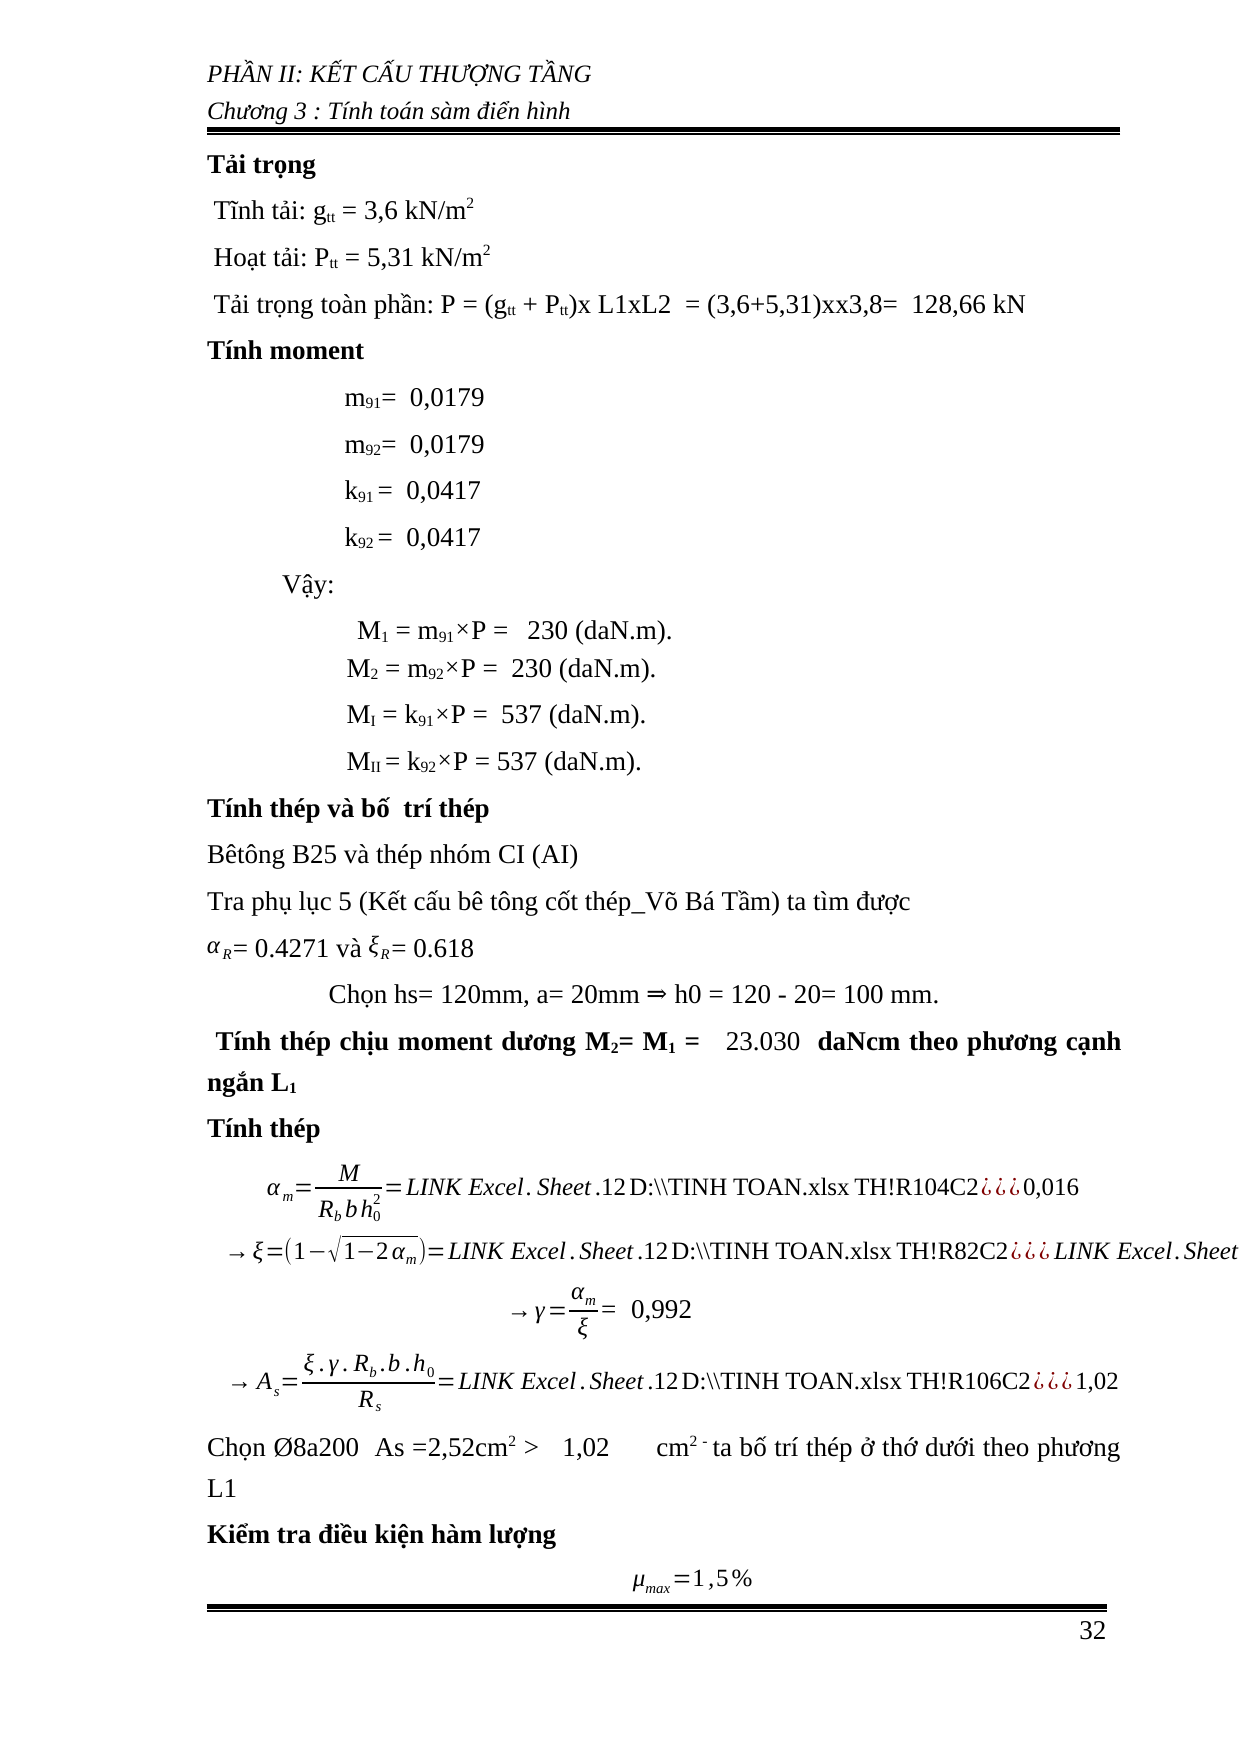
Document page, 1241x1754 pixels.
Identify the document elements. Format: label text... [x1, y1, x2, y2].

text Chọn hs= 120mm, a= 20mm h0 = 120 - 20= 100 mm. [207, 979, 1106, 1010]
text Vậy: [282, 568, 1122, 599]
text = 0.4271 và = 0.618 [207, 932, 1122, 963]
text Tính thép và bố trí thép [207, 792, 1122, 823]
text = 0,992 [479, 1277, 1122, 1340]
text Tính moment [207, 334, 1122, 366]
text Kiểm tra điều kiện hàm lượng [207, 1518, 1122, 1549]
text MII = k92P = 537 (daN.m). [319, 745, 1122, 776]
text Tra phụ lục 5 (Kết cấu bê tông cốt thép_Võ Bá Tầm) ta tìm được [207, 885, 1122, 916]
text Tĩnh tải: gtt = 3,6 kN/m2 [207, 194, 1122, 226]
text Tính thép [207, 1112, 1122, 1143]
text m91= 0,0179 [344, 381, 1106, 412]
text Tính thép chịu moment dương M2= M1 = 23.030 daNcm theo phương cạnh ngắn L1 [207, 1025, 1122, 1097]
text Tải trọng [207, 148, 1122, 179]
text k92 = 0,0417 [344, 521, 1106, 552]
text Chọn Ø8a200 As =2,52cm2 > 1,02 cm2 - ta bố trí thép ở thớ dưới theo phương L1 [207, 1431, 1122, 1503]
text Bêtông B25 và thép nhóm CI (AI) [207, 838, 1106, 869]
text m92= 0,0179 [344, 428, 1106, 459]
text Tải trọng toàn phần: P = (gtt + Ptt)x L1xL2 = (3,6+5,31)xx3,8= 128,66 kN [207, 288, 1122, 319]
text M1 = m91P = 230 (daN.m). [207, 614, 1122, 646]
text k91 = 0,0417 [344, 474, 1106, 506]
text Hoạt tải: Ptt = 5,31 kN/m2 [207, 241, 1122, 272]
text MI = k91P = 537 (daN.m). [319, 698, 1122, 729]
text M2 = m92P = 230 (daN.m). [319, 652, 1122, 683]
